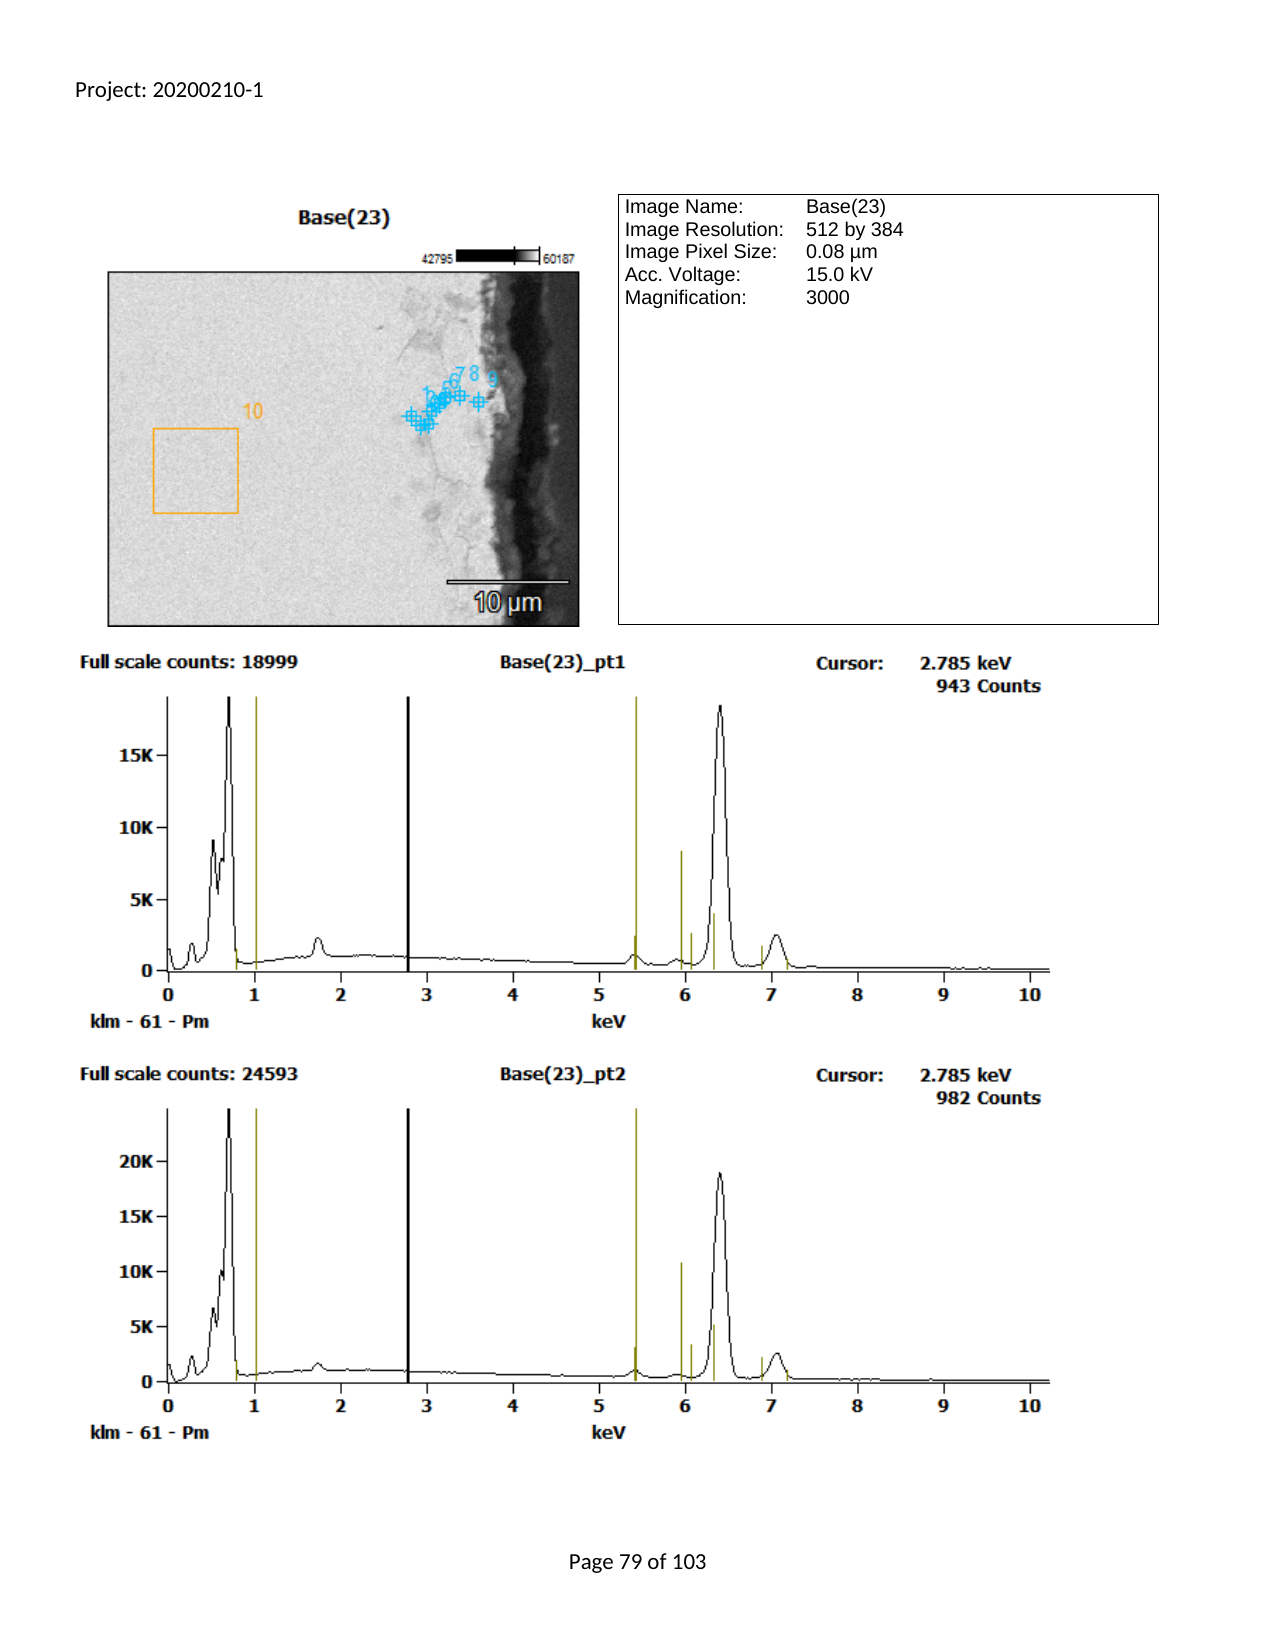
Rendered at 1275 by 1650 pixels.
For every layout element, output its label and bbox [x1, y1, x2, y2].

picture [75, 1062, 1050, 1449]
picture [75, 650, 1050, 1038]
picture [75, 198, 614, 627]
